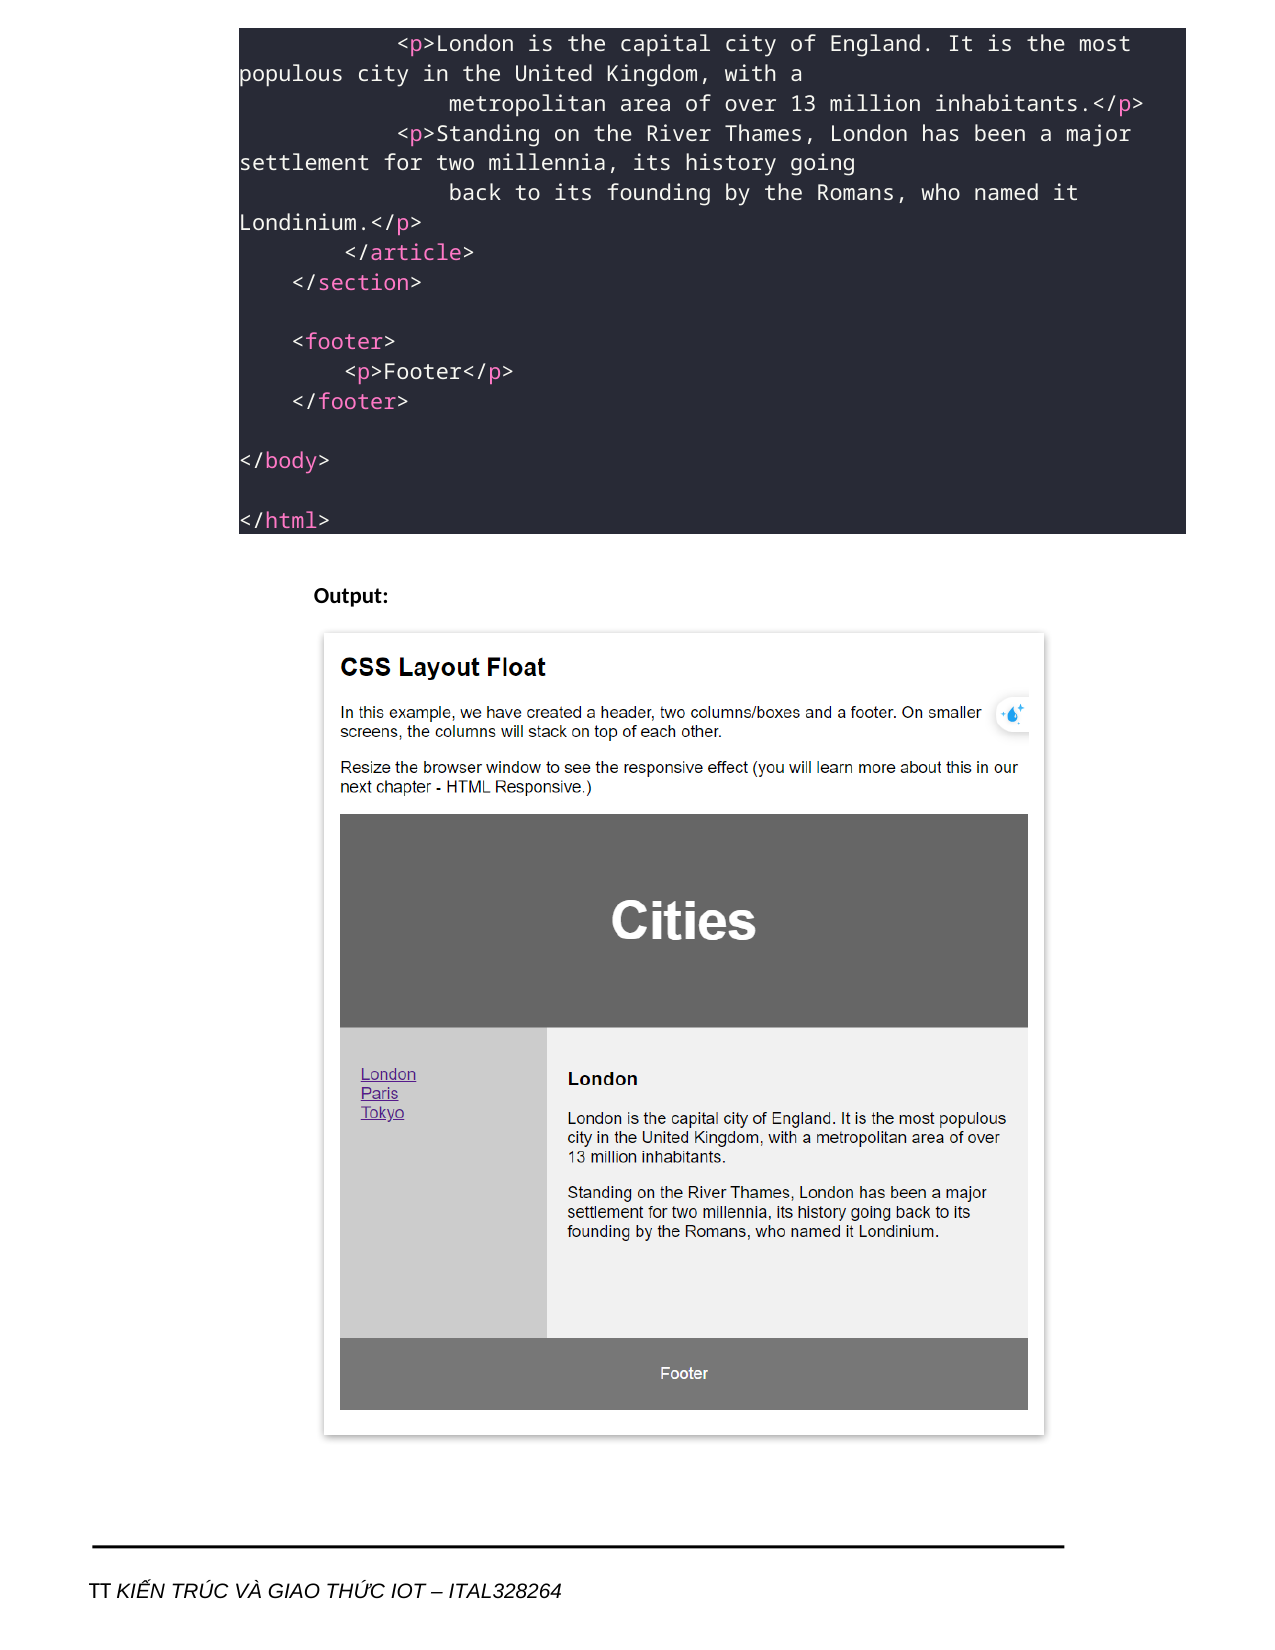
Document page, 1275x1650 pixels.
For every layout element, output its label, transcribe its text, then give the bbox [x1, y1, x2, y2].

text </footer> [239, 386, 1186, 415]
text back to its founding by the Romans, who named it Londinium.</p> [239, 177, 1186, 237]
text metropolitan area of over 13 million inhabitants.</p> [239, 88, 1186, 117]
text </body> [239, 445, 1186, 475]
text <p>Footer</p> [239, 356, 1186, 386]
text </article> [239, 237, 1186, 266]
text </section> [239, 266, 1186, 296]
text <p>London is the capital city of England. It is the most populous city in the United Kingdom, with a [239, 28, 1186, 88]
text </html> [239, 505, 1186, 534]
text Output: [314, 581, 1186, 609]
picture [339, 647, 1029, 1420]
text <footer> [239, 326, 1186, 356]
text <p>Standing on the River Thames, London has been a major settlement for two millennia, its history going [239, 117, 1186, 177]
